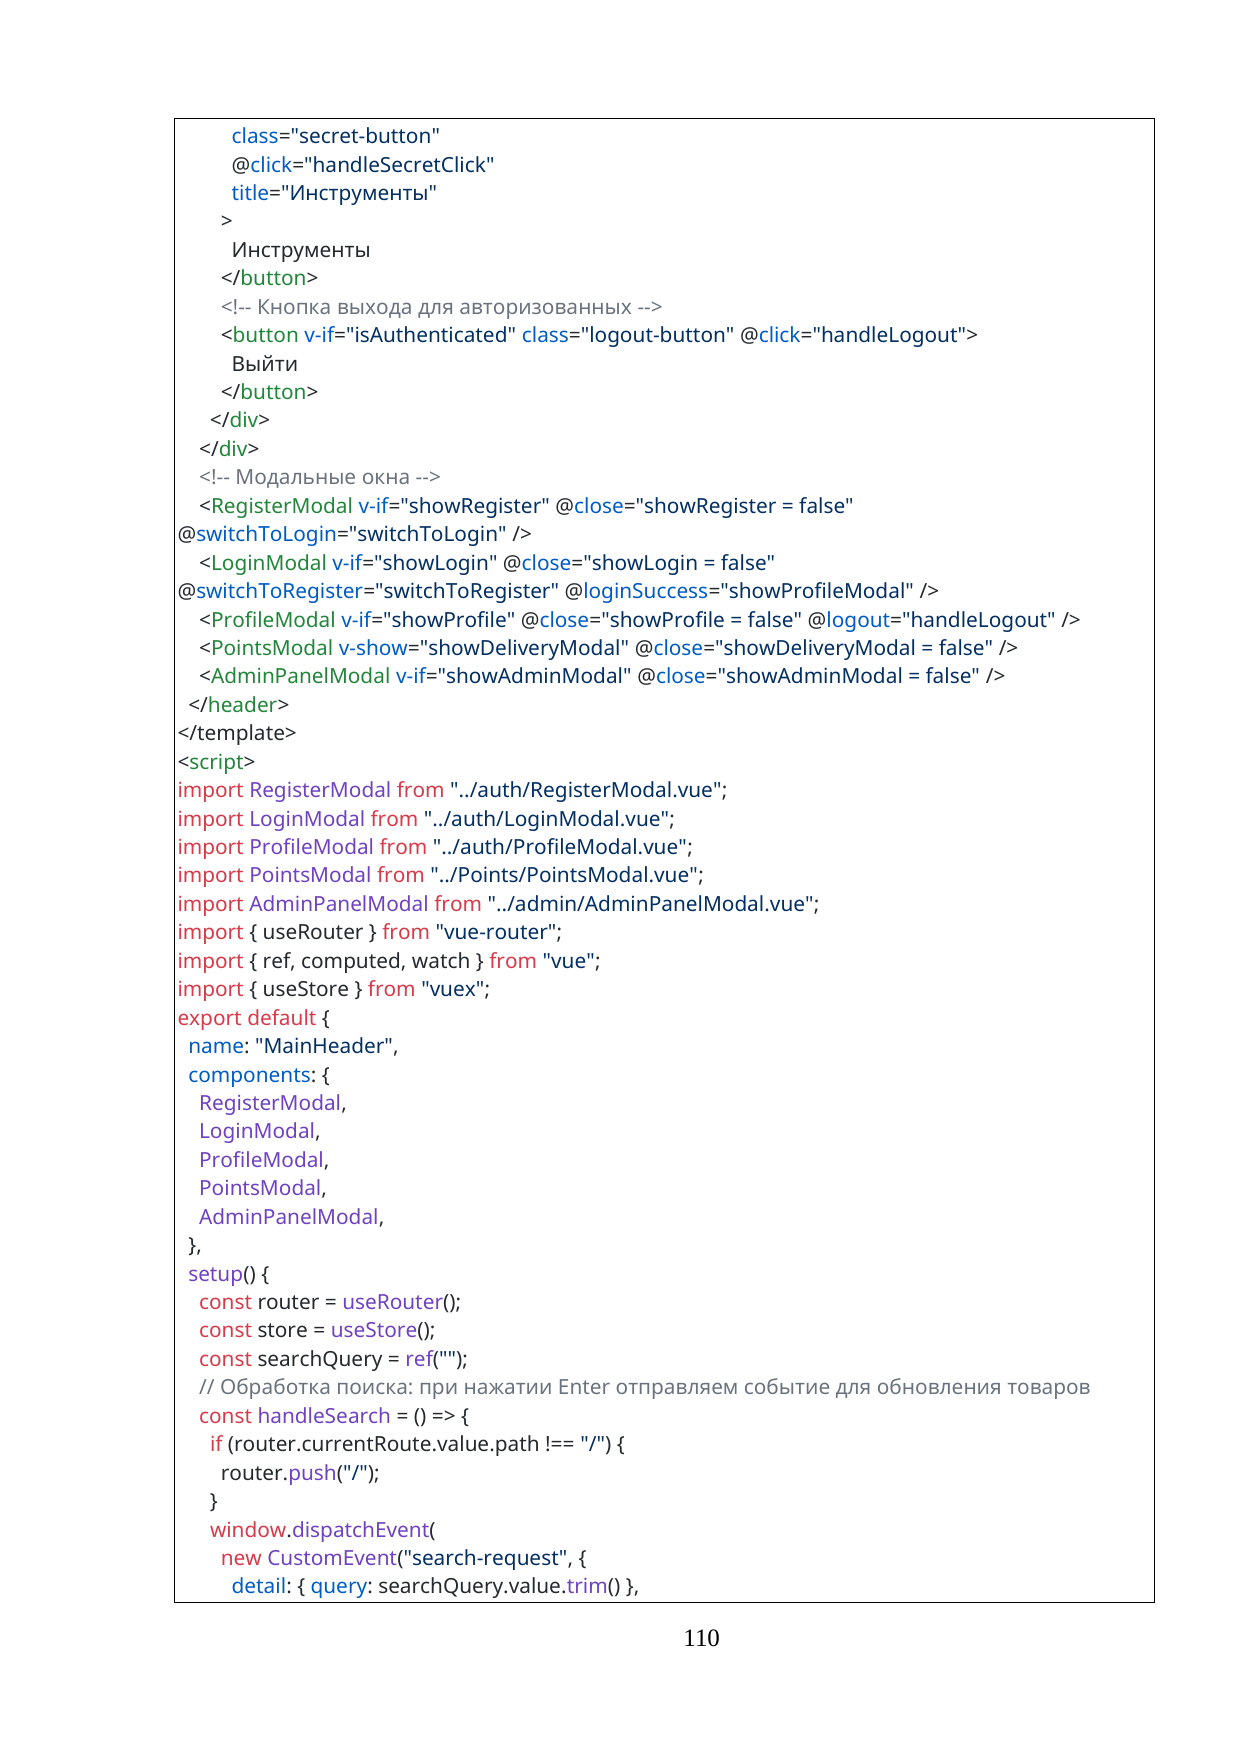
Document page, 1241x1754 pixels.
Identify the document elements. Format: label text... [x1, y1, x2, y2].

text import ProfileModal from "../auth/ProfileModal.vue"; [177, 832, 1152, 861]
text </template> [177, 718, 1152, 747]
text import LoginModal from "../auth/LoginModal.vue"; [177, 804, 1152, 832]
text import RegisterModal from "../auth/RegisterModal.vue"; [177, 775, 1152, 804]
text const router = useRouter(); [177, 1287, 1152, 1316]
text import AdminPanelModal from "../admin/AdminPanelModal.vue"; [177, 889, 1152, 917]
text > [177, 207, 1152, 235]
text router.push("/"); [177, 1458, 1152, 1486]
text <!-- Модальные окна --> [177, 462, 1152, 491]
text components: { [177, 1060, 1152, 1088]
text <!-- Кнопка выхода для авторизованных --> [177, 292, 1152, 320]
text LoginModal, [177, 1117, 1152, 1145]
text export default { [177, 1003, 1152, 1031]
text const searchQuery = ref(""); [177, 1344, 1152, 1372]
text <AdminPanelModal v-if="showAdminModal" @close="showAdminModal = false" /> [177, 662, 1152, 690]
text PointsModal, [177, 1173, 1152, 1202]
text // Обработка поиска: при нажатии Enter отправляем событие для обновления товаров [177, 1372, 1152, 1401]
text <LoginModal v-if="showLogin" @close="showLogin = false" @switchToRegister="switchToRegister" @loginSuccess="showProfileModal" /> [177, 548, 1152, 605]
text </div> [177, 434, 1152, 462]
text <script> [177, 747, 1152, 775]
text class="secret-button" [175, 119, 1154, 150]
text }, [177, 1230, 1152, 1259]
text title="Инструменты" [177, 178, 1152, 207]
text <button v-if="isAuthenticated" class="logout-button" @click="handleLogout"> [177, 320, 1152, 349]
text const store = useStore(); [177, 1316, 1152, 1344]
text window.dispatchEvent( [177, 1515, 1152, 1543]
text setup() { [177, 1259, 1152, 1287]
text @click="handleSecretClick" [177, 150, 1152, 178]
text import PointsModal from "../Points/PointsModal.vue"; [177, 861, 1152, 889]
text Инструменты [177, 235, 1152, 263]
text new CustomEvent("search-request", { [177, 1543, 1152, 1568]
text <ProfileModal v-if="showProfile" @close="showProfile = false" @logout="handleLogout" /> [177, 605, 1152, 633]
text import { useStore } from "vuex"; [177, 974, 1152, 1003]
text ProfileModal, [177, 1145, 1152, 1173]
text name: "MainHeader", [177, 1031, 1152, 1060]
text import { useRouter } from "vue-router"; [177, 917, 1152, 946]
text RegisterModal, [177, 1088, 1152, 1117]
text </div> [177, 406, 1152, 434]
text Выйти [177, 349, 1152, 377]
text </header> [177, 690, 1152, 718]
text detail: { query: searchQuery.value.trim() }, [175, 1568, 1154, 1602]
text if (router.currentRoute.value.path !== "/") { [177, 1429, 1152, 1458]
text <PointsModal v-show="showDeliveryModal" @close="showDeliveryModal = false" /> [177, 633, 1152, 662]
text AdminPanelModal, [177, 1202, 1152, 1230]
text </button> [177, 263, 1152, 292]
text import { ref, computed, watch } from "vue"; [177, 946, 1152, 974]
text } [177, 1486, 1152, 1515]
text const handleSearch = () => { [177, 1401, 1152, 1429]
text <RegisterModal v-if="showRegister" @close="showRegister = false" @switchToLogin="switchToLogin" /> [177, 491, 1152, 548]
text </button> [177, 377, 1152, 406]
